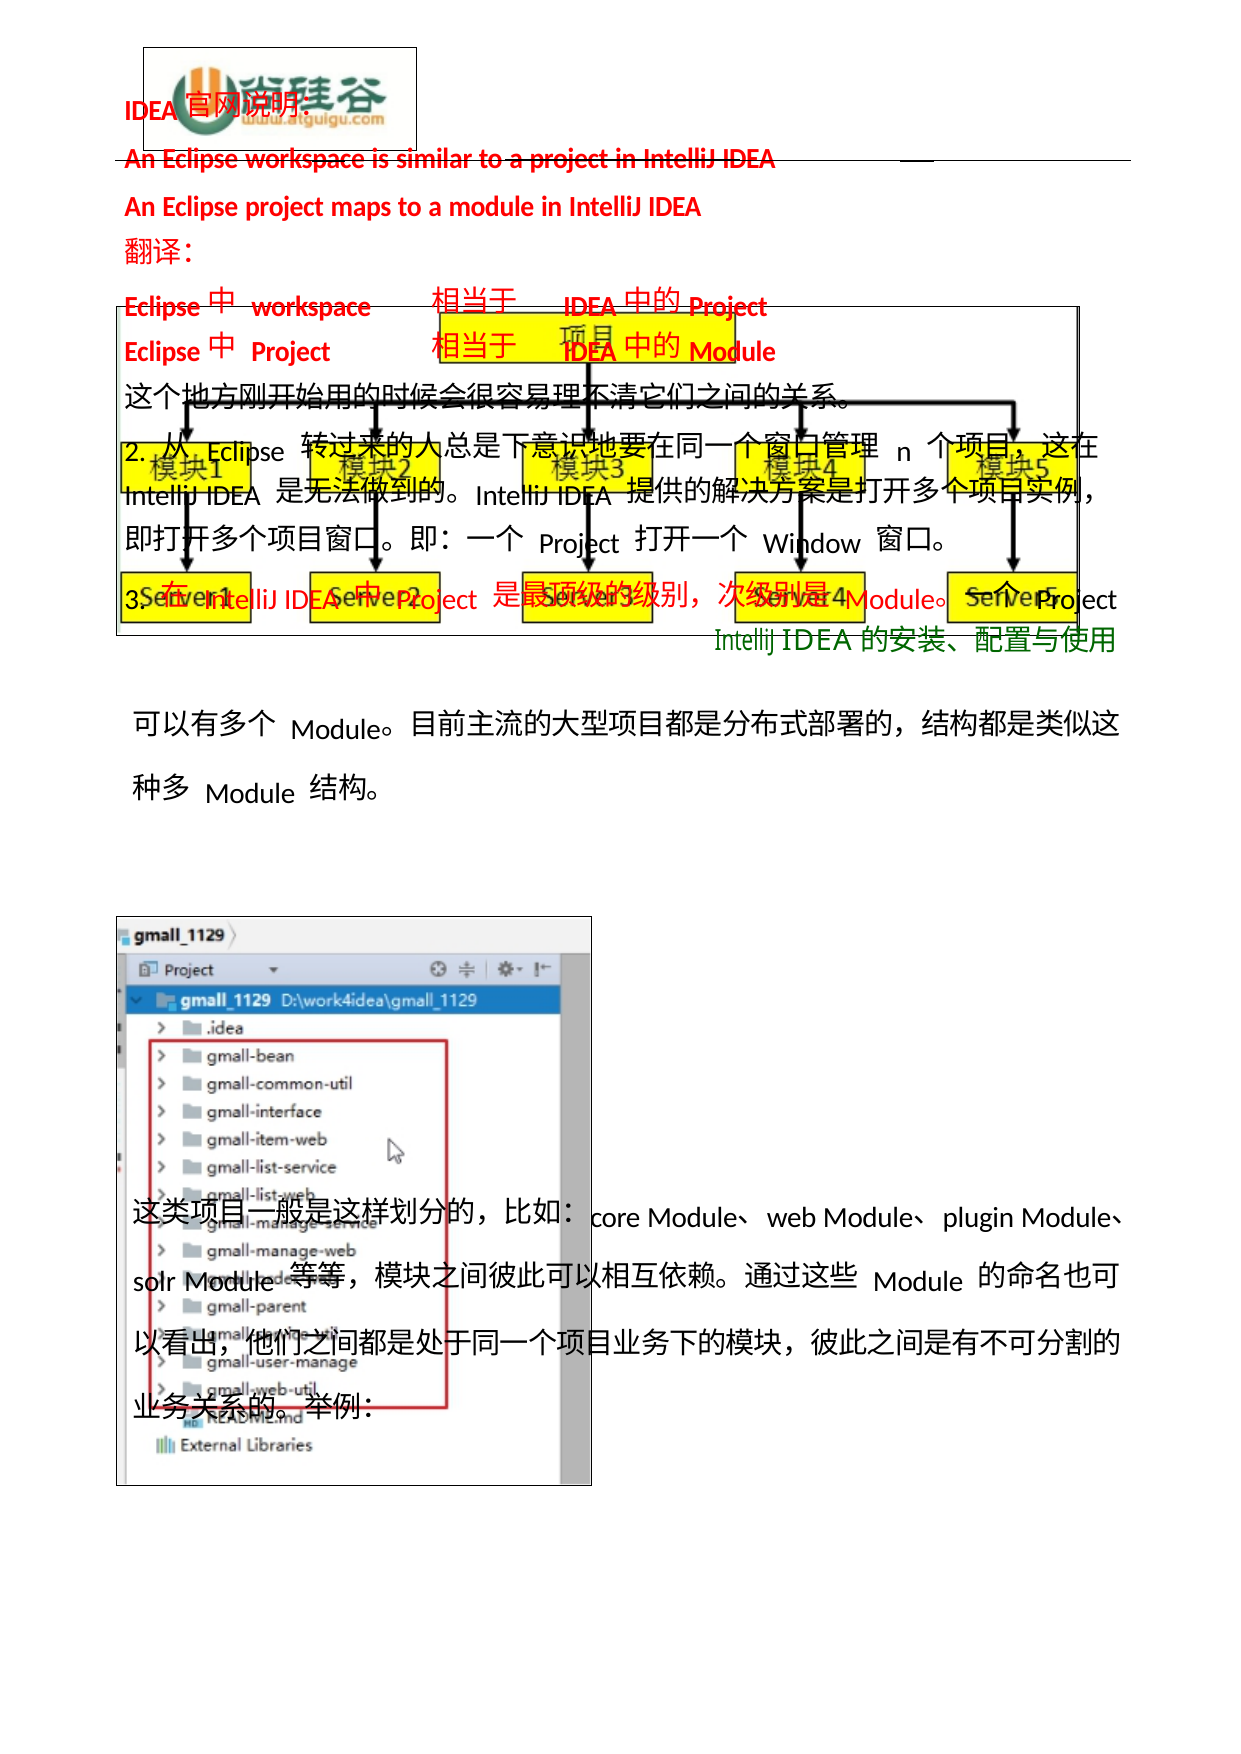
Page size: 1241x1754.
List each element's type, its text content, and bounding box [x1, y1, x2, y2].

picture [117, 917, 591, 1485]
text 以看出，他们之间都是处于同一个项目业务下的模块，彼此之间是有不可分割的 [133, 1324, 1171, 1361]
picture [144, 48, 416, 81]
text solr Module 等等，模块之间彼此可以相互依赖。通过这些 Module 的命名也可 [133, 1259, 1171, 1299]
text 可以有多个 Module。目前主流的大型项目都是分布式部署的，结构都是类似这 [133, 709, 1171, 747]
text IDEA 官网说明： [124, 81, 1171, 130]
text Eclipse 中 workspace 相当于 IDEA 中的 Project [124, 290, 1171, 323]
text 即打开多个项目窗口。即：一个 Project 打开一个 Window 窗口。 [124, 515, 1171, 563]
text 翻译： [124, 226, 1171, 272]
text 种多 Module 结构。 [133, 772, 1171, 812]
text 业务关系的。举例： [133, 1386, 1171, 1426]
text IntelliJ IDEA 是无法做到的。IntelliJ IDEA 提供的解决方案是打开多个项目实例， [124, 468, 1171, 515]
text 这类项目一般是这样划分的，比如：core Module、web Module、plugin Module、 [133, 1202, 1171, 1234]
text An Eclipse workspace is similar to a project in IntelliJ IDEA [124, 130, 1171, 178]
text IntelliJ IDEA 的安装、配置与使用 [133, 616, 1171, 659]
text 2. 从 Eclipse 转过来的人总是下意识地要在同一个窗口管理 n 个项目，这在 [124, 435, 1171, 468]
text An Eclipse project maps to a module in IntelliJ IDEA [124, 178, 1171, 226]
text 这个地方刚开始用的时候会很容易理不清它们之间的关系。 [124, 371, 1171, 417]
text 3. 在 IntelliJ IDEA 中 Project 是最顶级的级别，次级别是 Module。一个 Project [124, 584, 1171, 616]
picture [117, 307, 1079, 635]
text Eclipse 中 Project 相当于 IDEA 中的 Module [124, 323, 1171, 371]
